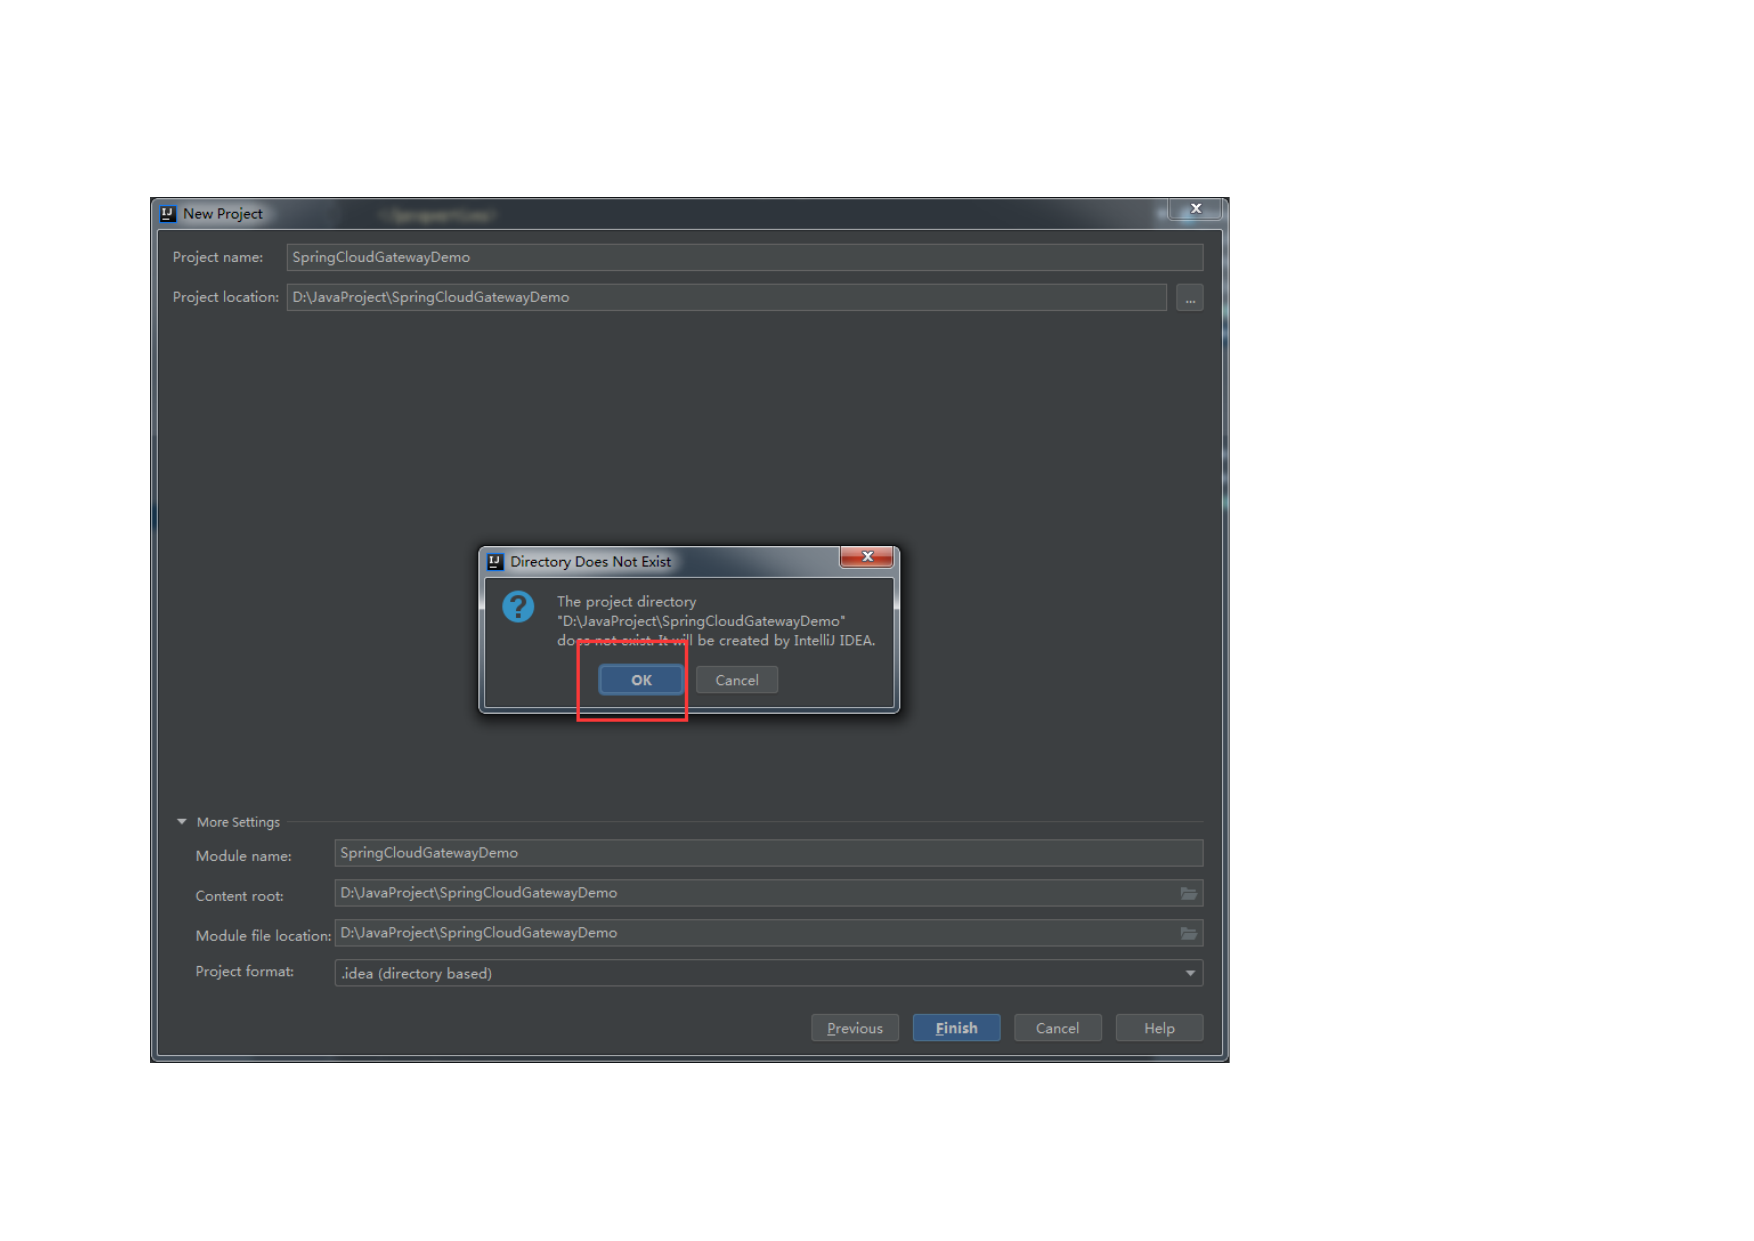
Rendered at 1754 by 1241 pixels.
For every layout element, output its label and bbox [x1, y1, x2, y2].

picture [150, 197, 1230, 1063]
